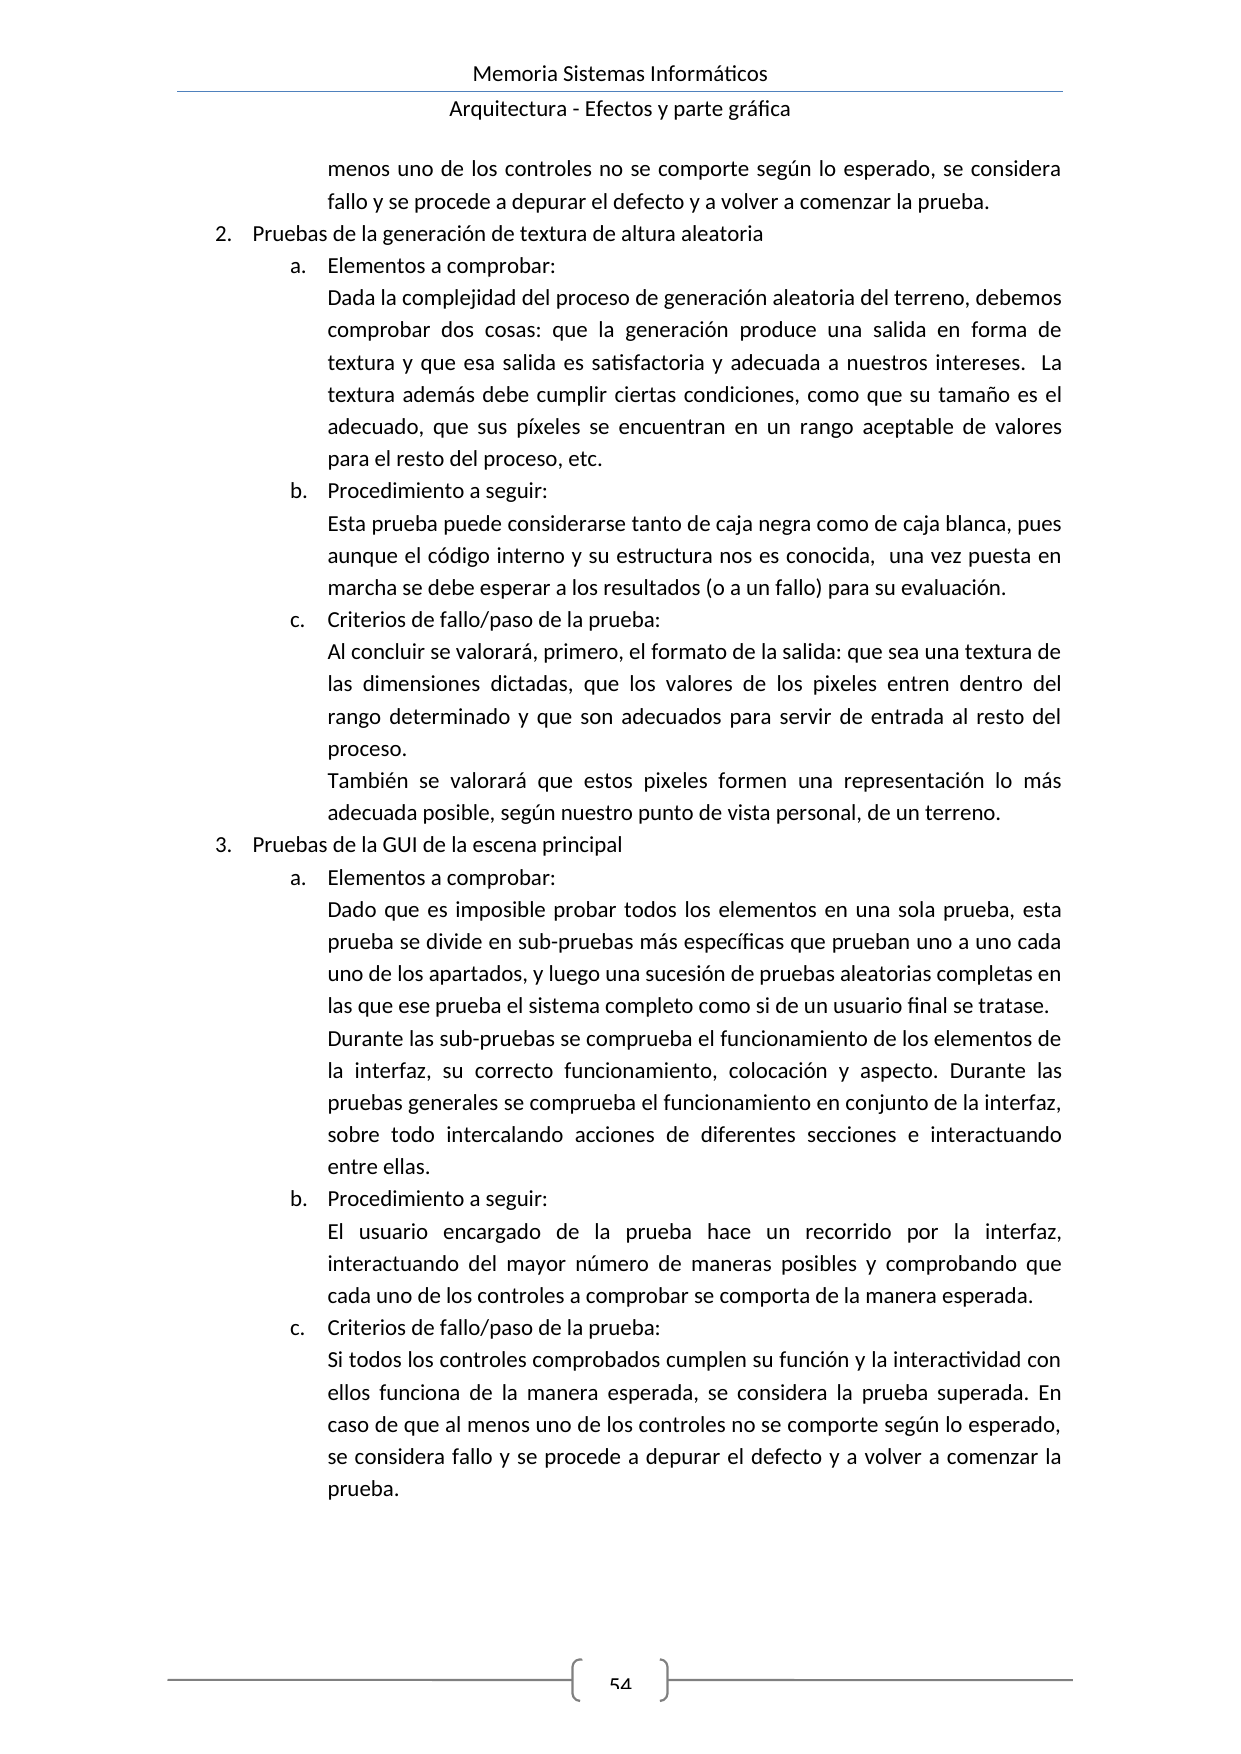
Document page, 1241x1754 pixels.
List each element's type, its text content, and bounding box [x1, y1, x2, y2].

list Criterios de fallo/paso de la prueba: [290, 1313, 1063, 1341]
list Dado que es imposible probar todos los elementos en una sola prueba, esta prueba se divide en sub-pruebas más específicas que prueban uno a uno cada uno de los apartados, y luego una sucesión de pruebas aleatorias completas en las que ese prueba el sistema completo como si de un usuario final se tratase. [327, 895, 1063, 1019]
list Pruebas de la GUI de la escena principal [215, 831, 1063, 858]
list Elementos a comprobar: [290, 863, 1063, 891]
list Elementos a comprobar: [290, 251, 1063, 279]
list El usuario encargado de la prueba hace un recorrido por la interfaz, interactuando del mayor número de maneras posibles y comprobando que cada uno de los controles a comprobar se comporta de la manera esperada. [327, 1217, 1063, 1309]
list Criterios de fallo/paso de la prueba: [290, 605, 1063, 633]
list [327, 154, 1063, 215]
list Al concluir se valorará, primero, el formato de la salida: que sea una textura de las dimensiones dictadas, que los valores de los pixeles entren dentro del rango determinado y que son adecuados para servir de entrada al resto del proceso. [327, 637, 1063, 762]
list Procedimiento a seguir: [290, 1184, 1063, 1213]
list Procedimiento a seguir: [290, 476, 1063, 504]
list Pruebas de la generación de textura de altura aleatoria [215, 219, 1063, 247]
list Esta prueba puede considerarse tanto de caja negra como de caja blanca, pues aunque el código interno y su estructura nos es conocida, una vez puesta en marcha se debe esperar a los resultados (o a un fallo) para su evaluación. [327, 509, 1063, 601]
list Dada la complejidad del proceso de generación aleatoria del terreno, debemos comprobar dos cosas: que la generación produce una salida en forma de textura y que esa salida es satisfactoria y adecuada a nuestros intereses. La textura además debe cumplir ciertas condiciones, como que su tamaño es el adecuado, que sus píxeles se encuentran en un rango aceptable de valores para el resto del proceso, etc. [327, 283, 1063, 472]
list Si todos los controles comprobados cumplen su función y la interactividad con ellos funciona de la manera esperada, se considera la prueba superada. En caso de que al menos uno de los controles no se comporte según lo esperado, se considera fallo y se procede a depurar el defecto y a volver a comenzar la prueba. [327, 1346, 1063, 1502]
list También se valorará que estos pixeles formen una representación lo más adecuada posible, según nuestro punto de vista personal, de un terreno. [327, 766, 1063, 826]
list Durante las sub-pruebas se comprueba el funcionamiento de los elementos de la interfaz, su correcto funcionamiento, colocación y aspecto. Durante las pruebas generales se comprueba el funcionamiento en conjunto de la interfaz, sobre todo intercalando acciones de diferentes secciones e interactuando entre ellas. [327, 1024, 1063, 1180]
